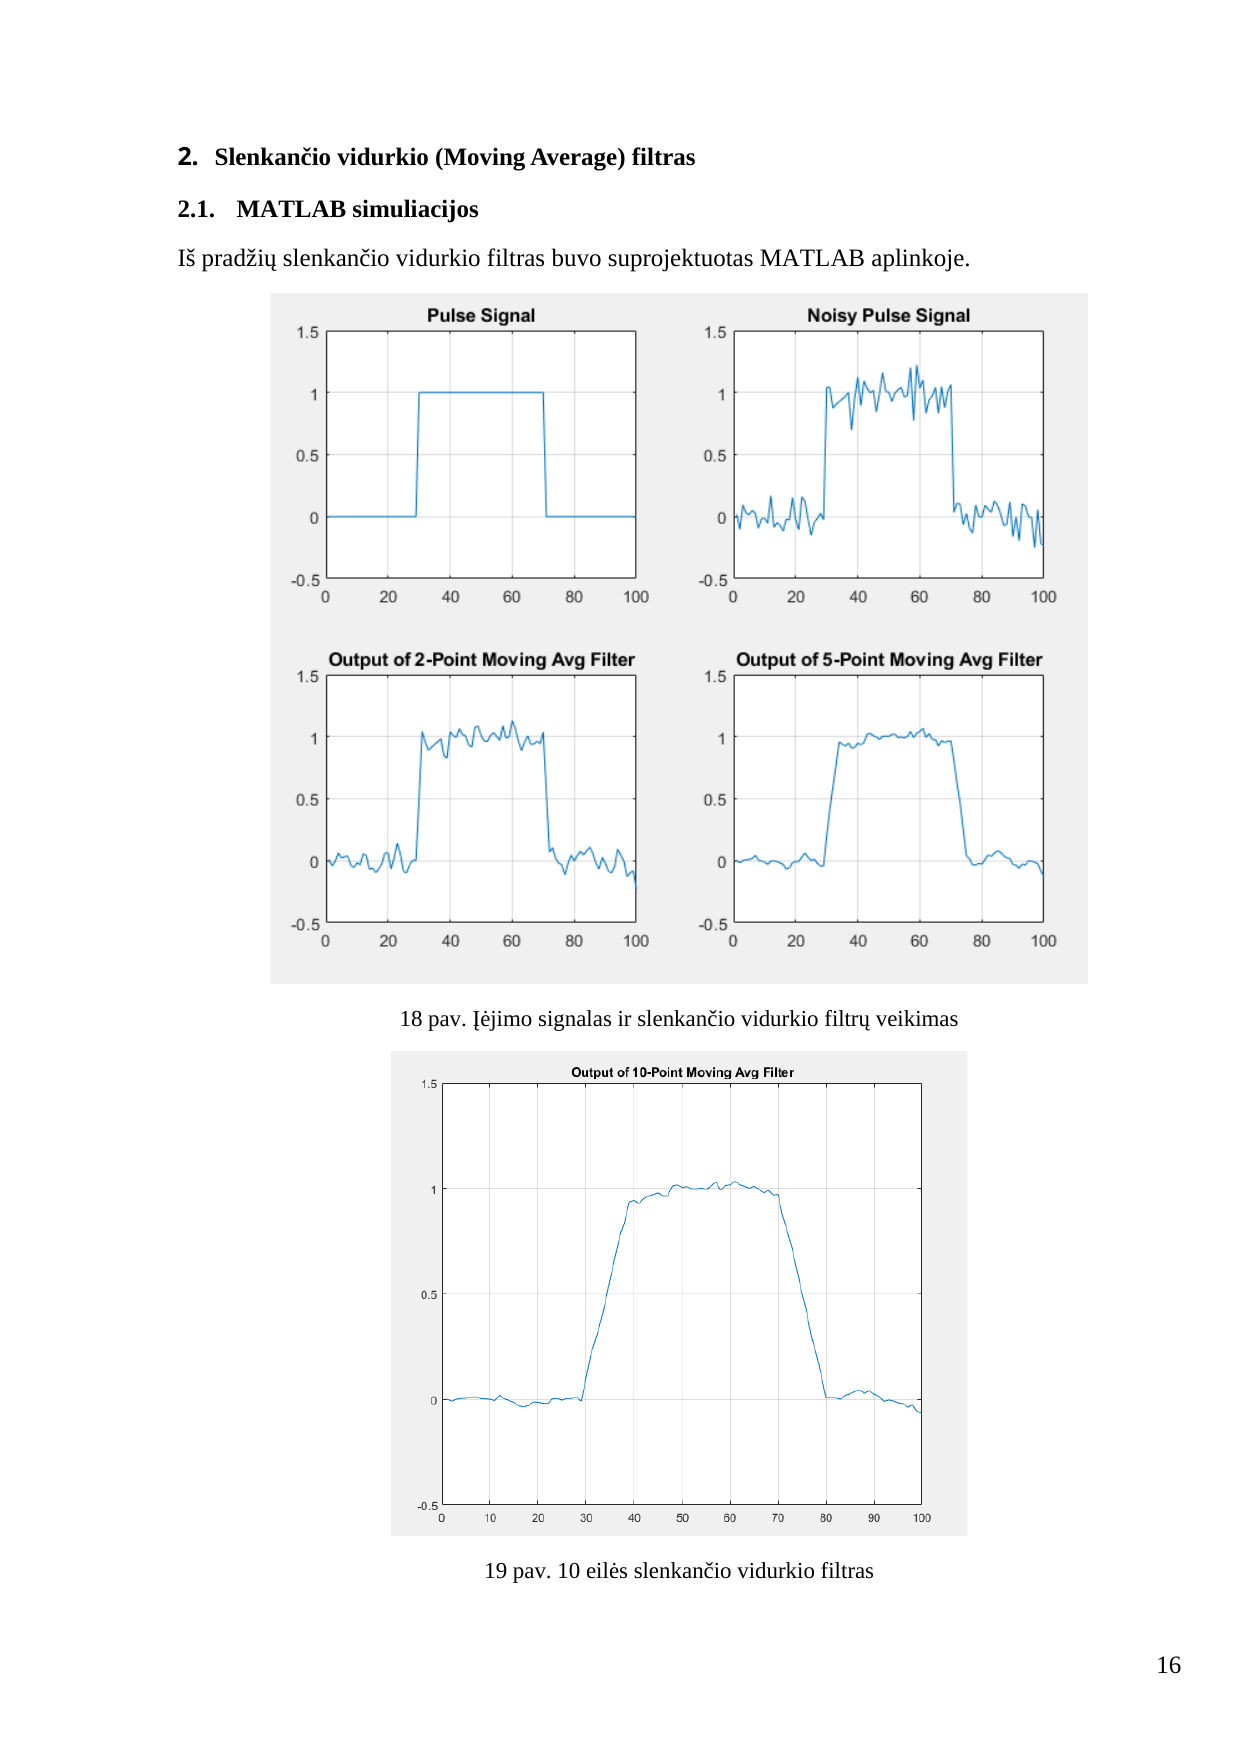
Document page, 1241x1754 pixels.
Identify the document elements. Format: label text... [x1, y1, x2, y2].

picture [270, 293, 1088, 984]
text Iš pradžių slenkančio vidurkio filtras buvo suprojektuotas MATLAB aplinkoje. [177, 243, 1181, 272]
subtitle MATLAB simuliacijos [177, 194, 1181, 223]
text 19 pav. 10 eilės slenkančio vidurkio filtras [177, 1557, 1181, 1583]
text 18 pav. Įėjimo signalas ir slenkančio vidurkio filtrų veikimas [177, 1004, 1181, 1031]
subtitle Slenkančio vidurkio (Moving Average) filtras [177, 139, 1181, 173]
picture [391, 1051, 968, 1536]
